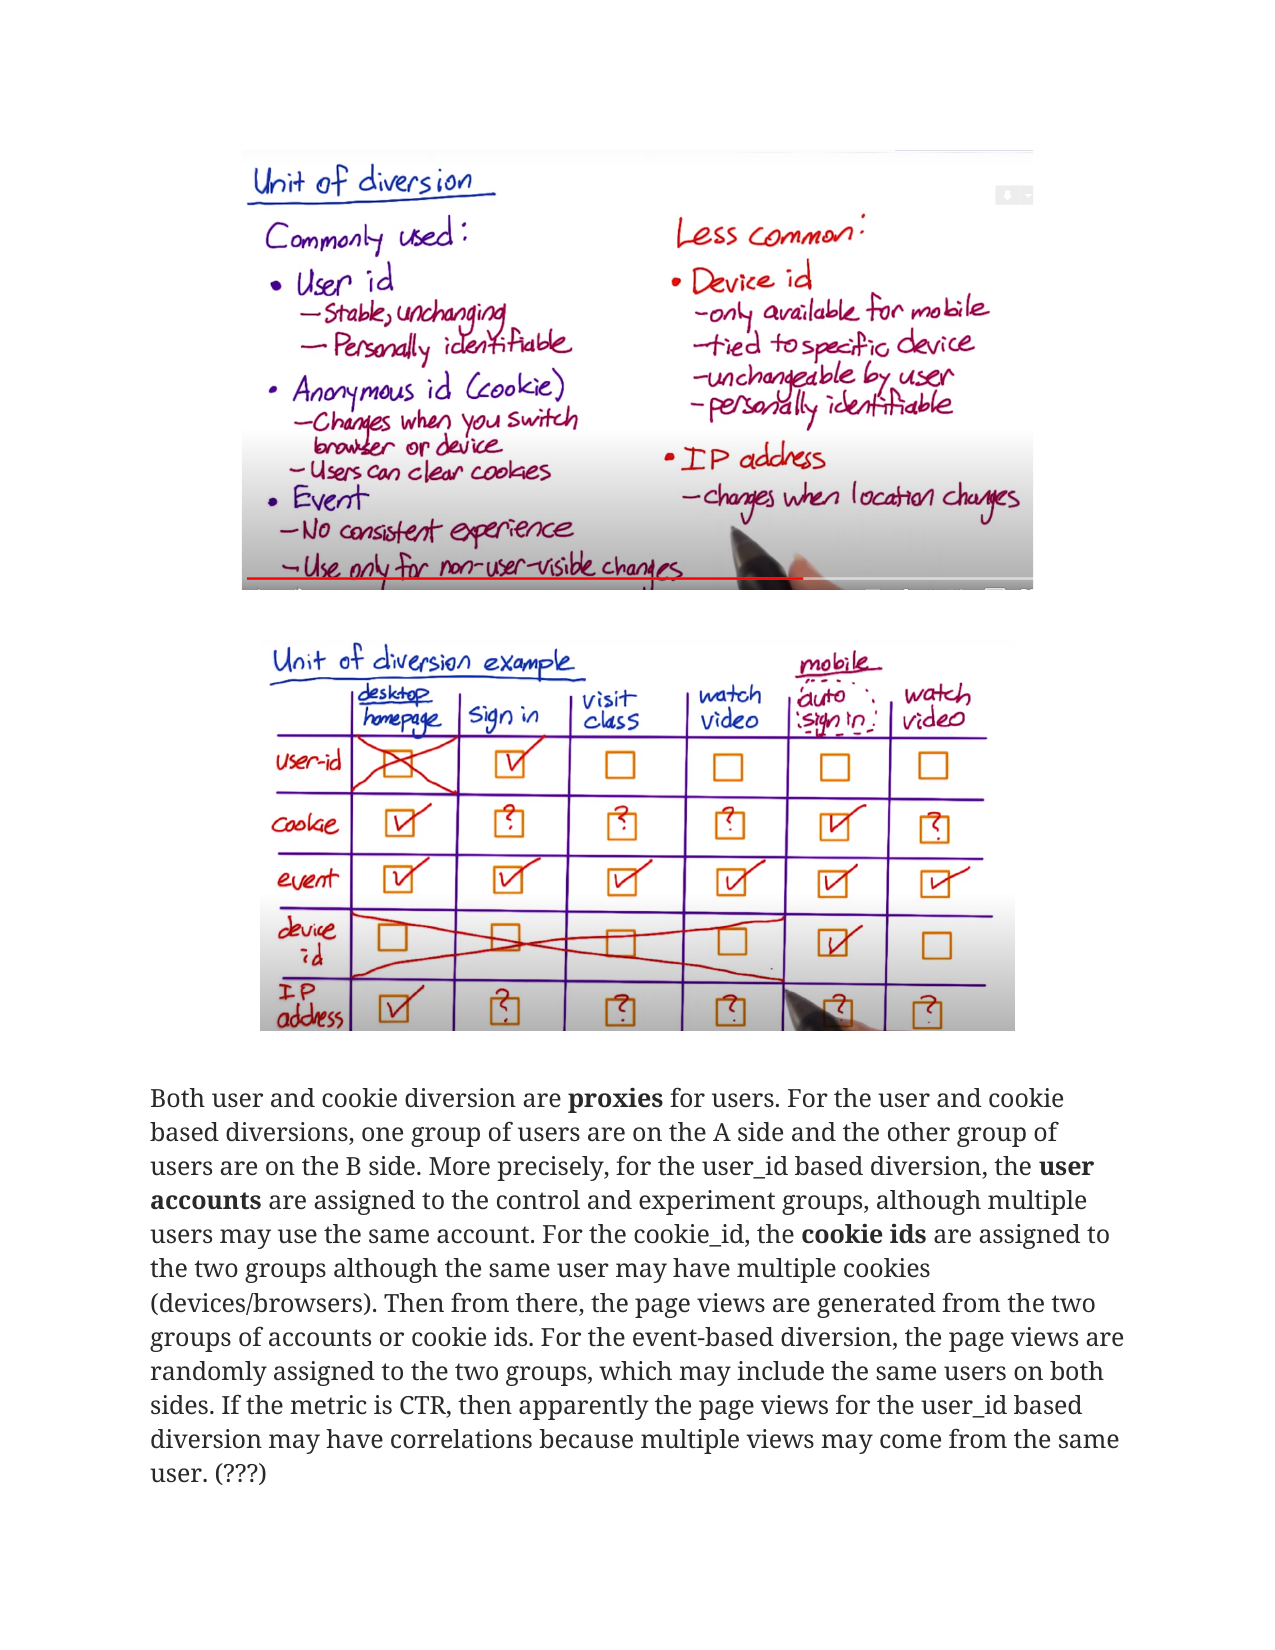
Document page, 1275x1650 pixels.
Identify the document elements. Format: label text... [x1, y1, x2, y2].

picture [241, 150, 1034, 590]
text Both user and cookie diversion are proxies for users. For the user and cookie based diversions, one group of users are on the A side and the other group of users are on the B side. More precisely, for the user_id based diversion, the user accounts are assigned to the control and experiment groups, although multiple users may use the same account. For the cookie_id, the cookie ids are assigned to the two groups although the same user may have multiple cookies (devices/browsers). Then from there, the page views are generated from the two groups of accounts or cookie ids. For the event-based diversion, the page views are randomly assigned to the two groups, which may include the same users on both sides. If the metric is CTR, then apparently the page views for the user_id based diversion may have correlations because multiple views may come from the same user. (???) [150, 1081, 1125, 1489]
picture [260, 639, 1015, 1031]
